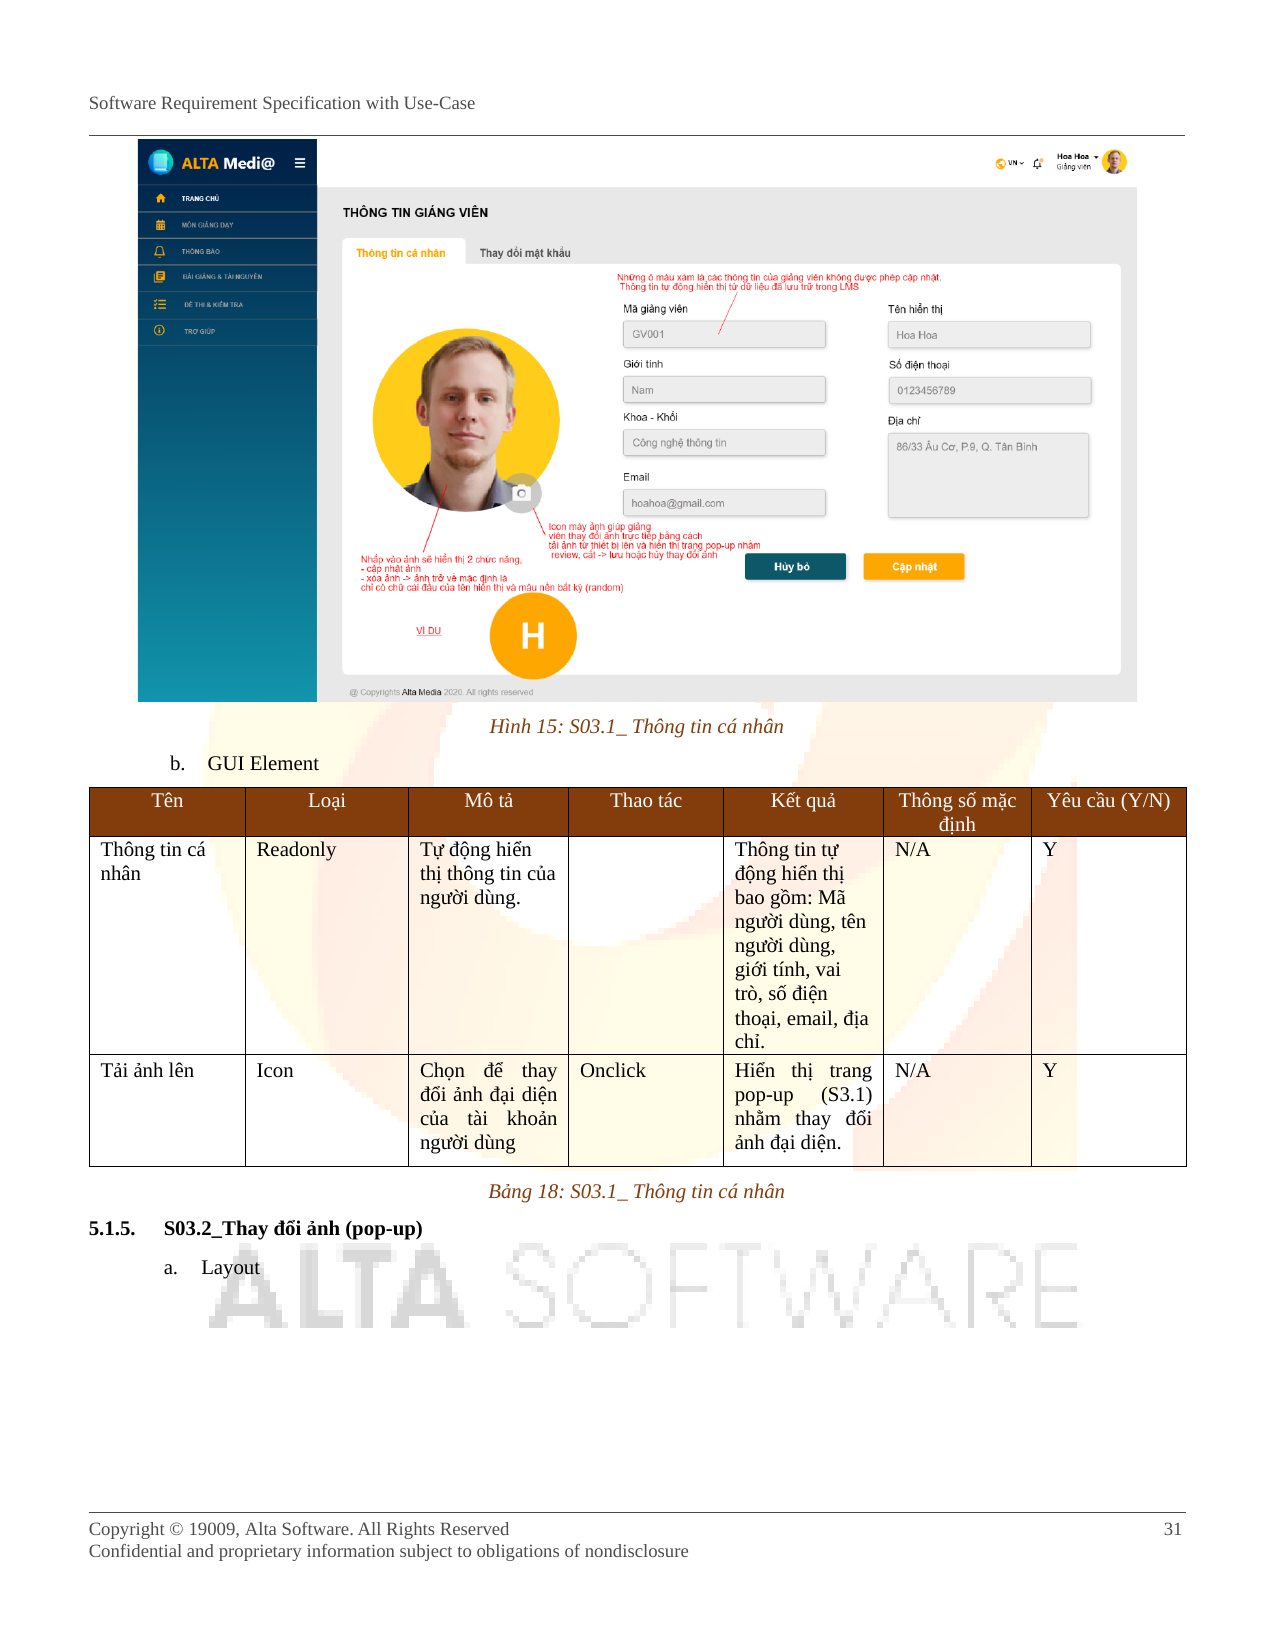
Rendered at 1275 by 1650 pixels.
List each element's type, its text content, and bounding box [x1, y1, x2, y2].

table_cell Tự động hiển thị thông tin của người dùng. [409, 837, 568, 1053]
table_cell Y [1032, 837, 1186, 1053]
table_cell Y [1032, 1055, 1186, 1166]
table_cell Thông tin cá nhân [90, 837, 245, 1053]
table_cell [569, 837, 723, 1053]
table_cell Readonly [246, 837, 408, 1053]
table_cell Hiển thị trang pop-up (S3.1) nhằm thay đổi ảnh đại diện. [724, 1055, 883, 1166]
table_cell Tải ảnh lên [90, 1055, 245, 1166]
table_cell Icon [246, 1055, 408, 1166]
table_header Thông số mặc định [884, 788, 1031, 836]
list Layout [163, 1255, 1186, 1279]
table_header Kết quả [724, 788, 883, 836]
table_cell N/A [884, 1055, 1031, 1166]
picture [137, 139, 1138, 702]
table_header Thao tác [569, 788, 723, 836]
table_cell Onclick [569, 1055, 723, 1166]
table_header Mô tả [409, 788, 568, 836]
table_cell Chọn để thay đổi ảnh đại diện của tài khoản người dùng [409, 1055, 568, 1166]
table_cell N/A [884, 837, 1031, 1053]
subtitle S03.2_Thay đổi ảnh (pop-up) [88, 1216, 1186, 1240]
text Bảng 18: S03.1_ Thông tin cá nhân [88, 1179, 1186, 1203]
table_header Loại [246, 788, 408, 836]
list GUI Element [170, 751, 1186, 775]
table_cell Thông tin tự động hiển thị bao gồm: Mã người dùng, tên người dùng, giới tính, vai trò, số điện thoại, email, địa chỉ. [724, 837, 883, 1053]
table_header Yêu cầu (Y/N) [1032, 788, 1186, 836]
text Hình 15: S03.1_ Thông tin cá nhân [88, 714, 1186, 738]
table_header Tên [90, 788, 245, 836]
